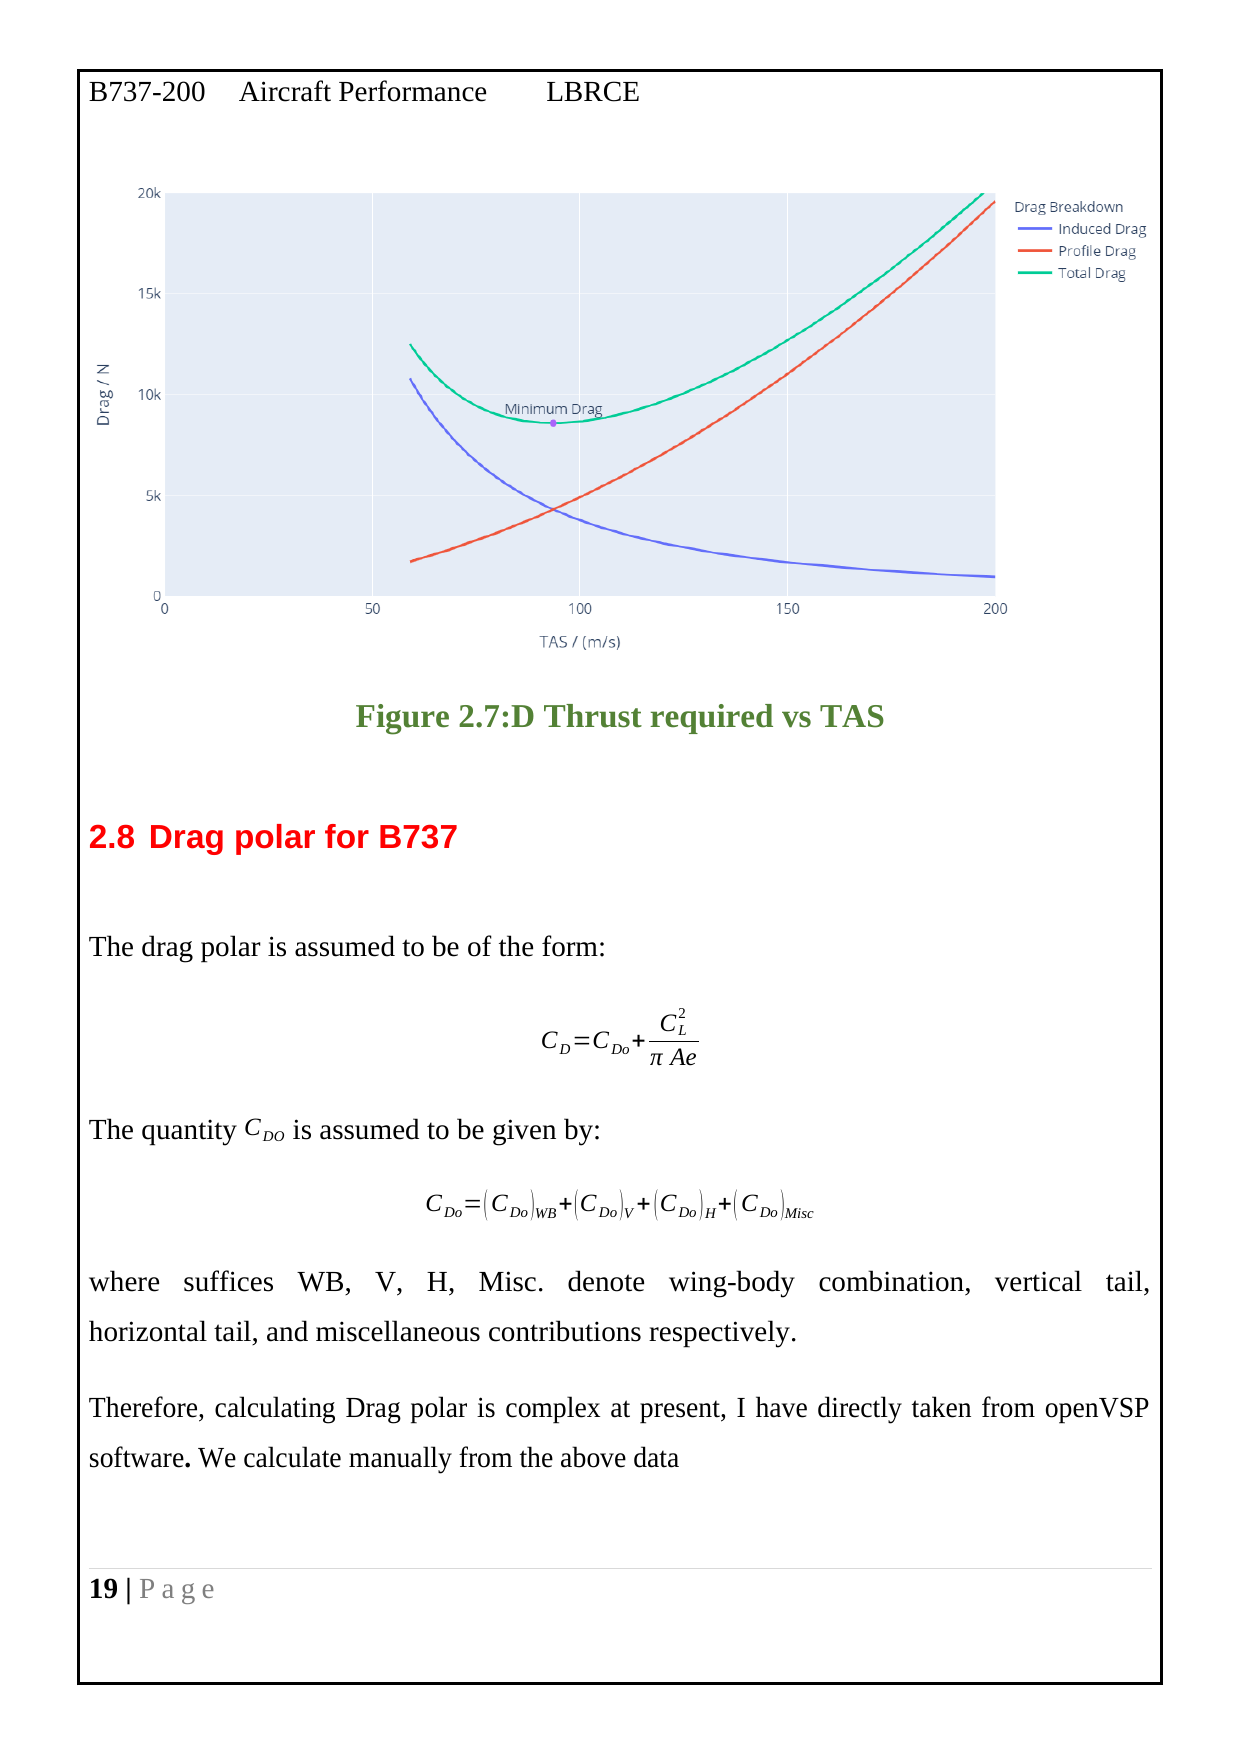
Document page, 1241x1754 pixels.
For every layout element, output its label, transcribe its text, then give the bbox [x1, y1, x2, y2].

text Therefore, calculating Drag polar is complex at present, I have directly taken from openVSP software. We calculate manually from the above data [89, 1390, 1152, 1474]
text where suffices WB, V, H, Misc. denote wing-body combination, vertical tail, horizontal tail, and miscellaneous contributions respectively. [89, 1264, 1152, 1348]
subtitle Drag polar for B737 [89, 817, 1152, 856]
picture [88, 147, 1152, 676]
text The drag polar is assumed to be of the form: [89, 929, 1152, 963]
text The quantity is assumed to be given by: [89, 1112, 1152, 1146]
